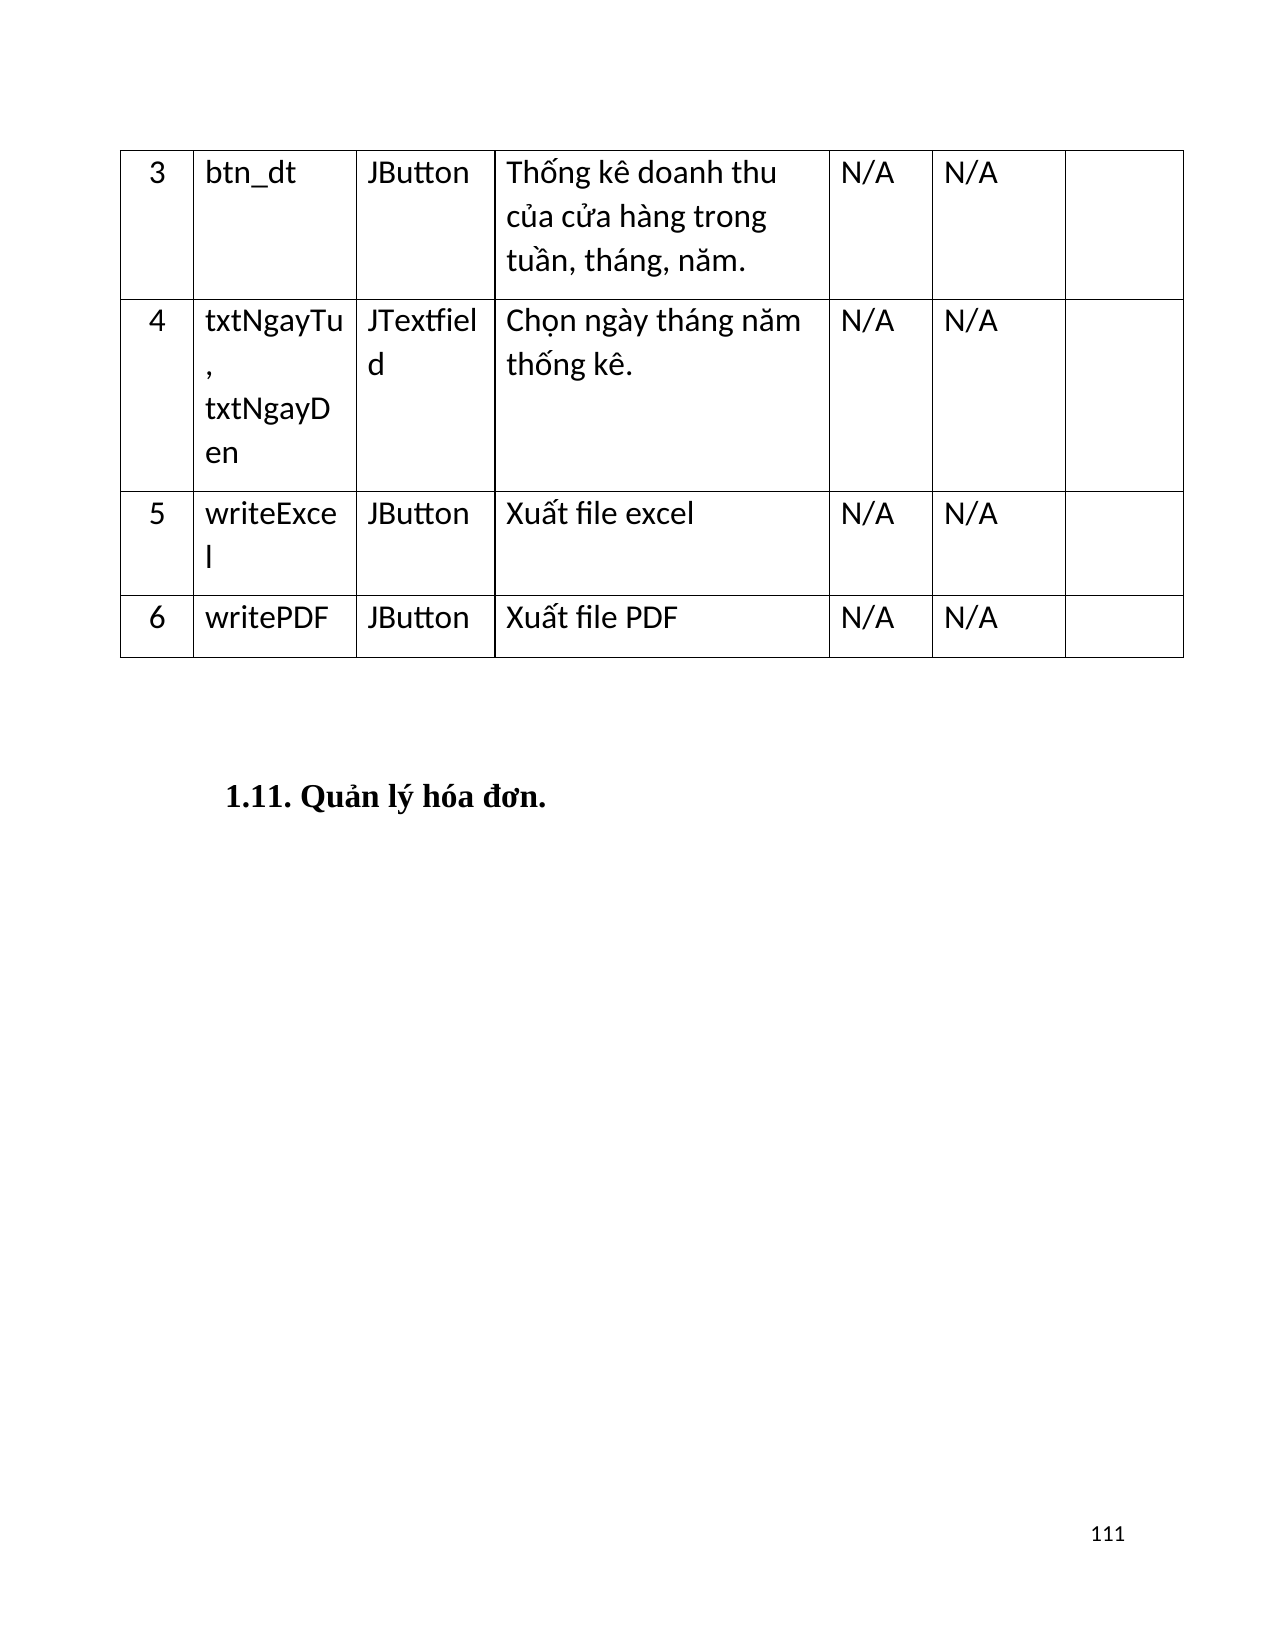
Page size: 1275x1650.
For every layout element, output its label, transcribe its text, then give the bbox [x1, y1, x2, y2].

table_cell JButton [357, 596, 494, 657]
table_cell N/A [830, 596, 932, 657]
table_cell [1066, 151, 1183, 298]
table_cell [1066, 300, 1183, 491]
table_cell JButton [357, 492, 494, 595]
table_cell N/A [933, 596, 1065, 657]
table_cell JButton [357, 151, 494, 298]
table_cell N/A [830, 300, 932, 491]
table_cell N/A [830, 151, 932, 298]
table_cell [1066, 492, 1183, 595]
table_cell txtNgayTu, txtNgayDen [194, 300, 356, 491]
table_cell 5 [121, 492, 193, 595]
table_cell writePDF [194, 596, 356, 657]
table_cell N/A [933, 151, 1065, 298]
table_cell 6 [121, 596, 193, 657]
table_cell 3 [121, 151, 193, 298]
table_cell 4 [121, 300, 193, 491]
table_cell writeExcel [194, 492, 356, 595]
table_cell Xuất file PDF [496, 596, 829, 657]
table_cell Chọn ngày tháng năm thống kê. [496, 300, 829, 491]
table_cell N/A [933, 492, 1065, 595]
table_cell JTextfield [357, 300, 494, 491]
table_cell Thống kê doanh thu của cửa hàng trong tuần, tháng, năm. [496, 151, 829, 298]
table_cell Xuất file excel [496, 492, 829, 595]
list Quản lý hóa đơn. [225, 776, 1125, 814]
table_cell [1066, 596, 1183, 657]
table_cell btn_dt [194, 151, 356, 298]
table_cell N/A [830, 492, 932, 595]
table_cell N/A [933, 300, 1065, 491]
